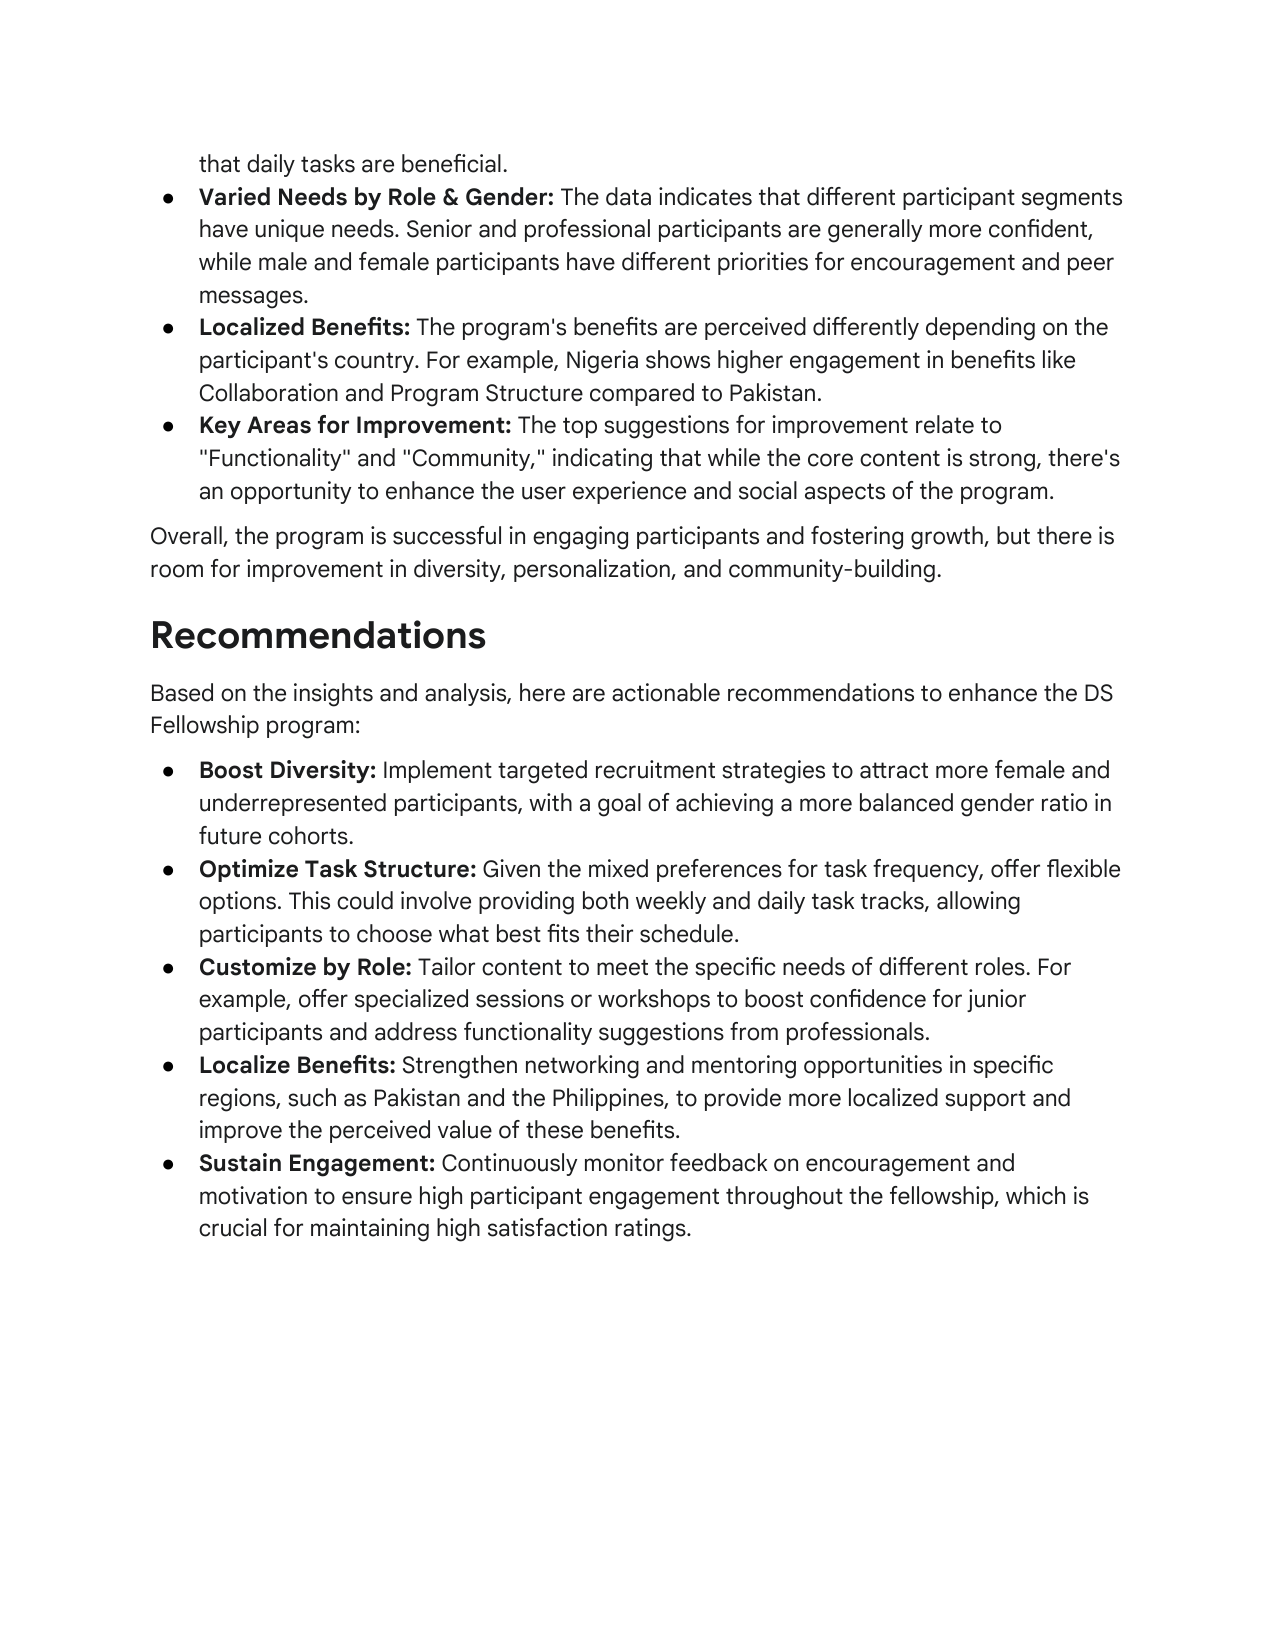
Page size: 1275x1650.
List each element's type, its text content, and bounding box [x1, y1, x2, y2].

text Based on the insights and analysis, here are actionable recommendations to enhance the DS Fellowship program: [150, 679, 1125, 740]
list Sustain Engagement: Continuously monitor feedback on encouragement and motivation to ensure high participant engagement throughout the fellowship, which is crucial for maintaining high satisfaction ratings. [161, 1149, 1125, 1243]
list Key Areas for Improvement: The top suggestions for improvement relate to "Functionality" and "Community," indicating that while the core content is strong, there's an opportunity to enhance the user experience and social aspects of the program. [161, 412, 1125, 506]
list Optimize Task Structure: Given the mixed preferences for task frequency, offer flexible options. This could involve providing both weekly and daily task tracks, allowing participants to choose what best fits their schedule. [161, 855, 1125, 949]
list Customize by Role: Tailor content to meet the specific needs of different roles. For example, offer specialized sessions or workshops to boost confidence for junior participants and address functionality suggestions from professionals. [161, 953, 1125, 1047]
list Localize Benefits: Strengthen networking and mentoring opportunities in specific regions, such as Pakistan and the Philippines, to provide more localized support and improve the perceived value of these benefits. [161, 1051, 1125, 1145]
list Varied Needs by Role & Gender: The data indicates that different participant segments have unique needs. Senior and professional participants are generally more confident, while male and female participants have different priorities for encouragement and peer messages. [161, 183, 1125, 309]
subtitle Recommendations [150, 613, 1125, 660]
text Overall, the program is successful in engaging participants and fostering growth, but there is room for improvement in diversity, personalization, and community-building. [150, 522, 1125, 584]
list Boost Diversity: Implement targeted recruitment strategies to attract more female and underrepresented participants, with a goal of achieving a more balanced gender ratio in future cohorts. [161, 757, 1125, 851]
list Localized Benefits: The program's benefits are perceived differently depending on the participant's country. For example, Nigeria shows higher engagement in benefits like Collaboration and Program Structure compared to Pakistan. [161, 313, 1125, 408]
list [161, 150, 1125, 179]
